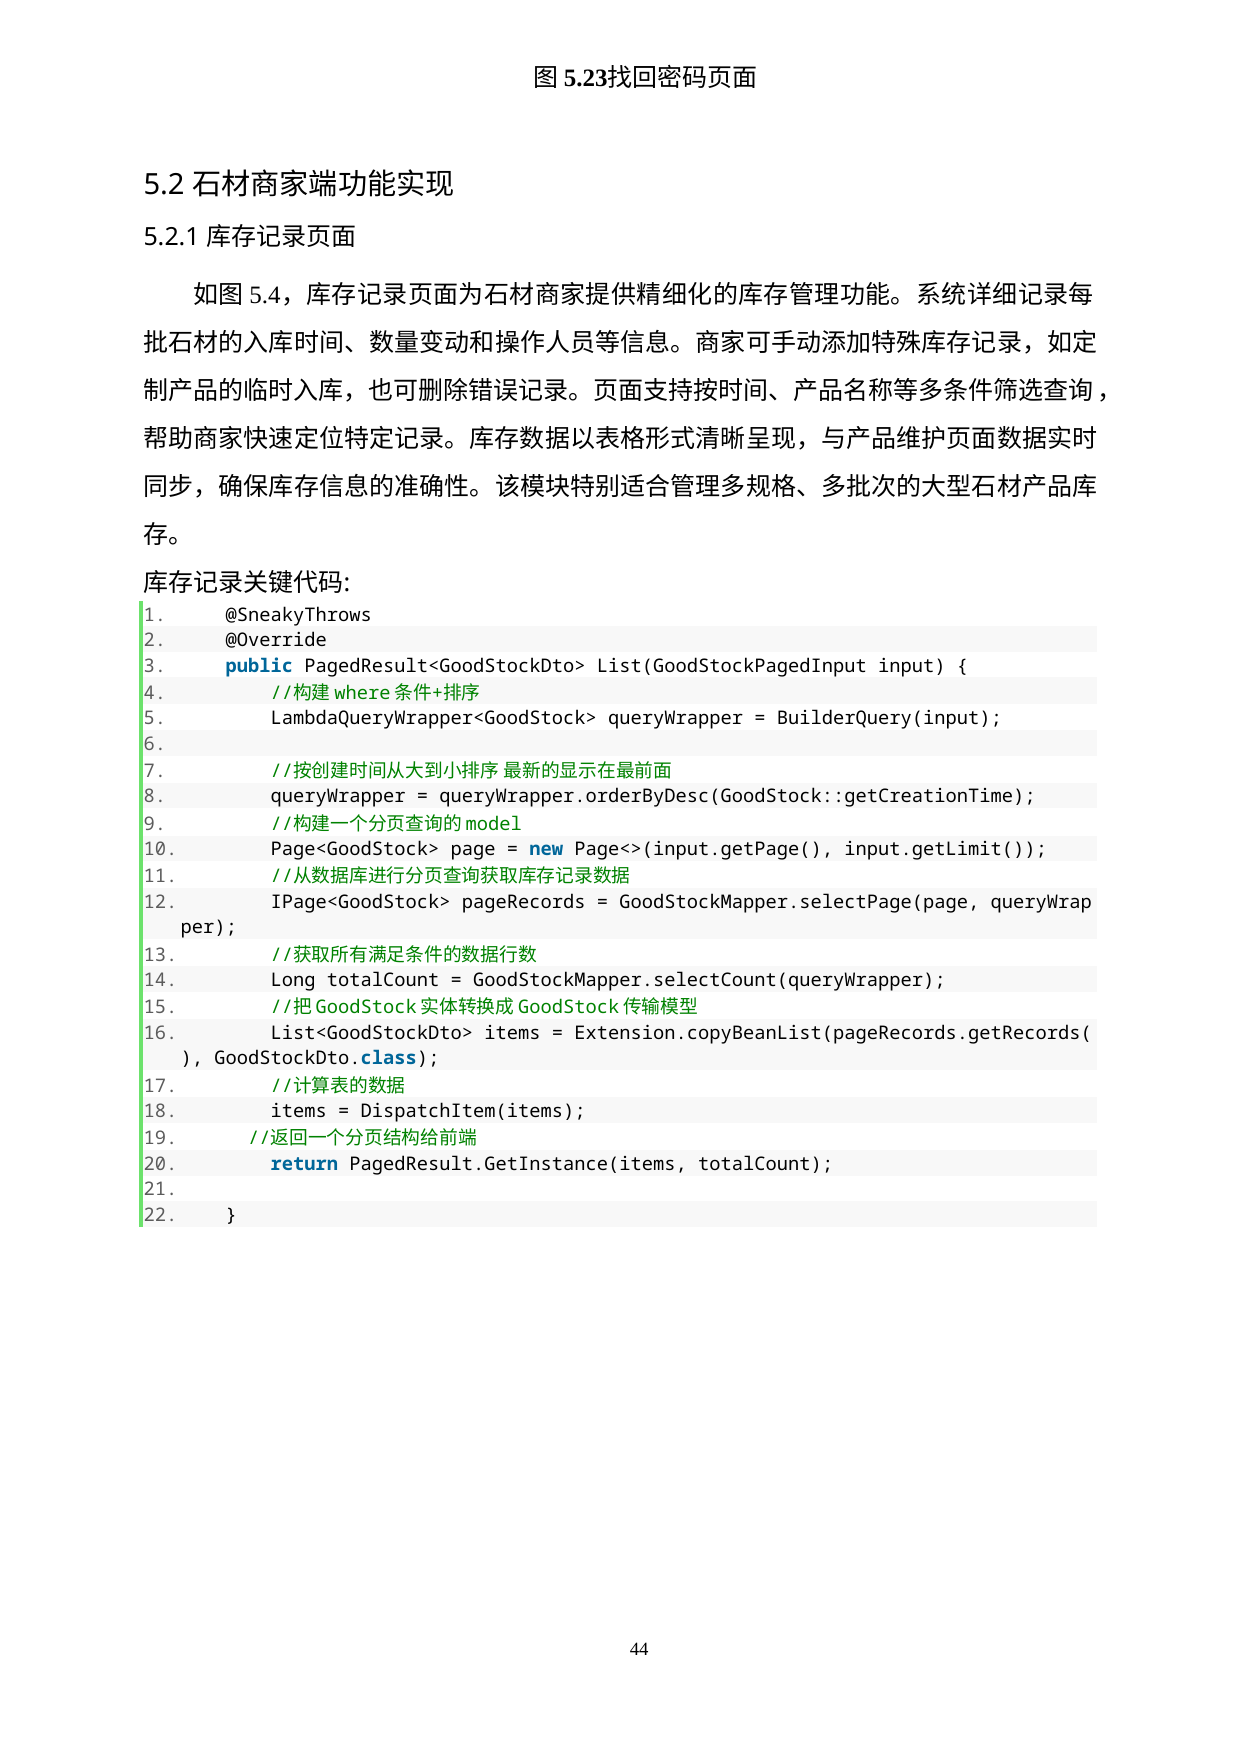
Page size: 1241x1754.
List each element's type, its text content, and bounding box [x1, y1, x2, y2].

list @Override [143, 626, 1097, 652]
list Page<GoodStock> page = new Page<>(input.getPage(), input.getLimit()); [143, 836, 1097, 861]
list //按创建时间从大到小排序 最新的显示在最前面 [143, 756, 1097, 783]
list Long totalCount = GoodStockMapper.selectCount(queryWrapper); [143, 966, 1097, 992]
list //把GoodStock实体转换成GoodStock传输模型 [143, 992, 1097, 1019]
list LambdaQueryWrapper<GoodStock> queryWrapper = BuilderQuery(input); [143, 704, 1097, 730]
list queryWrapper = queryWrapper.orderByDesc(GoodStock::getCreationTime); [143, 783, 1097, 808]
list } [143, 1201, 1097, 1227]
list //构建一个分页查询的model [143, 808, 1097, 836]
list List<GoodStockDto> items = Extension.copyBeanList(pageRecords.getRecords(), GoodStockDto.class); [143, 1019, 1097, 1070]
list //计算表的数据 [143, 1070, 1097, 1097]
list items = DispatchItem(items); [143, 1097, 1097, 1123]
text 库存记录关键代码: [143, 553, 1097, 601]
list @SneakyThrows [143, 601, 1097, 626]
list //从数据库进行分页查询获取库存记录数据 [143, 861, 1097, 888]
list //构建where条件+排序 [143, 677, 1097, 704]
list //返回一个分页结构给前端 [143, 1123, 1097, 1150]
list IPage<GoodStock> pageRecords = GoodStockMapper.selectPage(page, queryWrapper); [143, 888, 1097, 939]
list //获取所有满足条件的数据行数 [143, 939, 1097, 966]
subtitle 库存记录页面 [143, 217, 1097, 253]
subtitle 石材商家端功能实现 [143, 156, 1097, 204]
text 如图5.4，库存记录页面为石材商家提供精细化的库存管理功能。系统详细记录每批石材的入库时间、数量变动和操作人员等信息。商家可手动添加特殊库存记录，如定制产品的临时入库，也可删除错误记录。页面支持按时间、产品名称等多条件筛选查询，帮助商家快速定位特定记录。库存数据以表格形式清晰呈现，与产品维护页面数据实时同步，确保库存信息的准确性。该模块特别适合管理多规格、多批次的大型石材产品库存。 [143, 265, 1097, 553]
list public PagedResult<GoodStockDto> List(GoodStockPagedInput input) { [143, 652, 1097, 677]
list return PagedResult.GetInstance(items, totalCount); [143, 1150, 1097, 1176]
